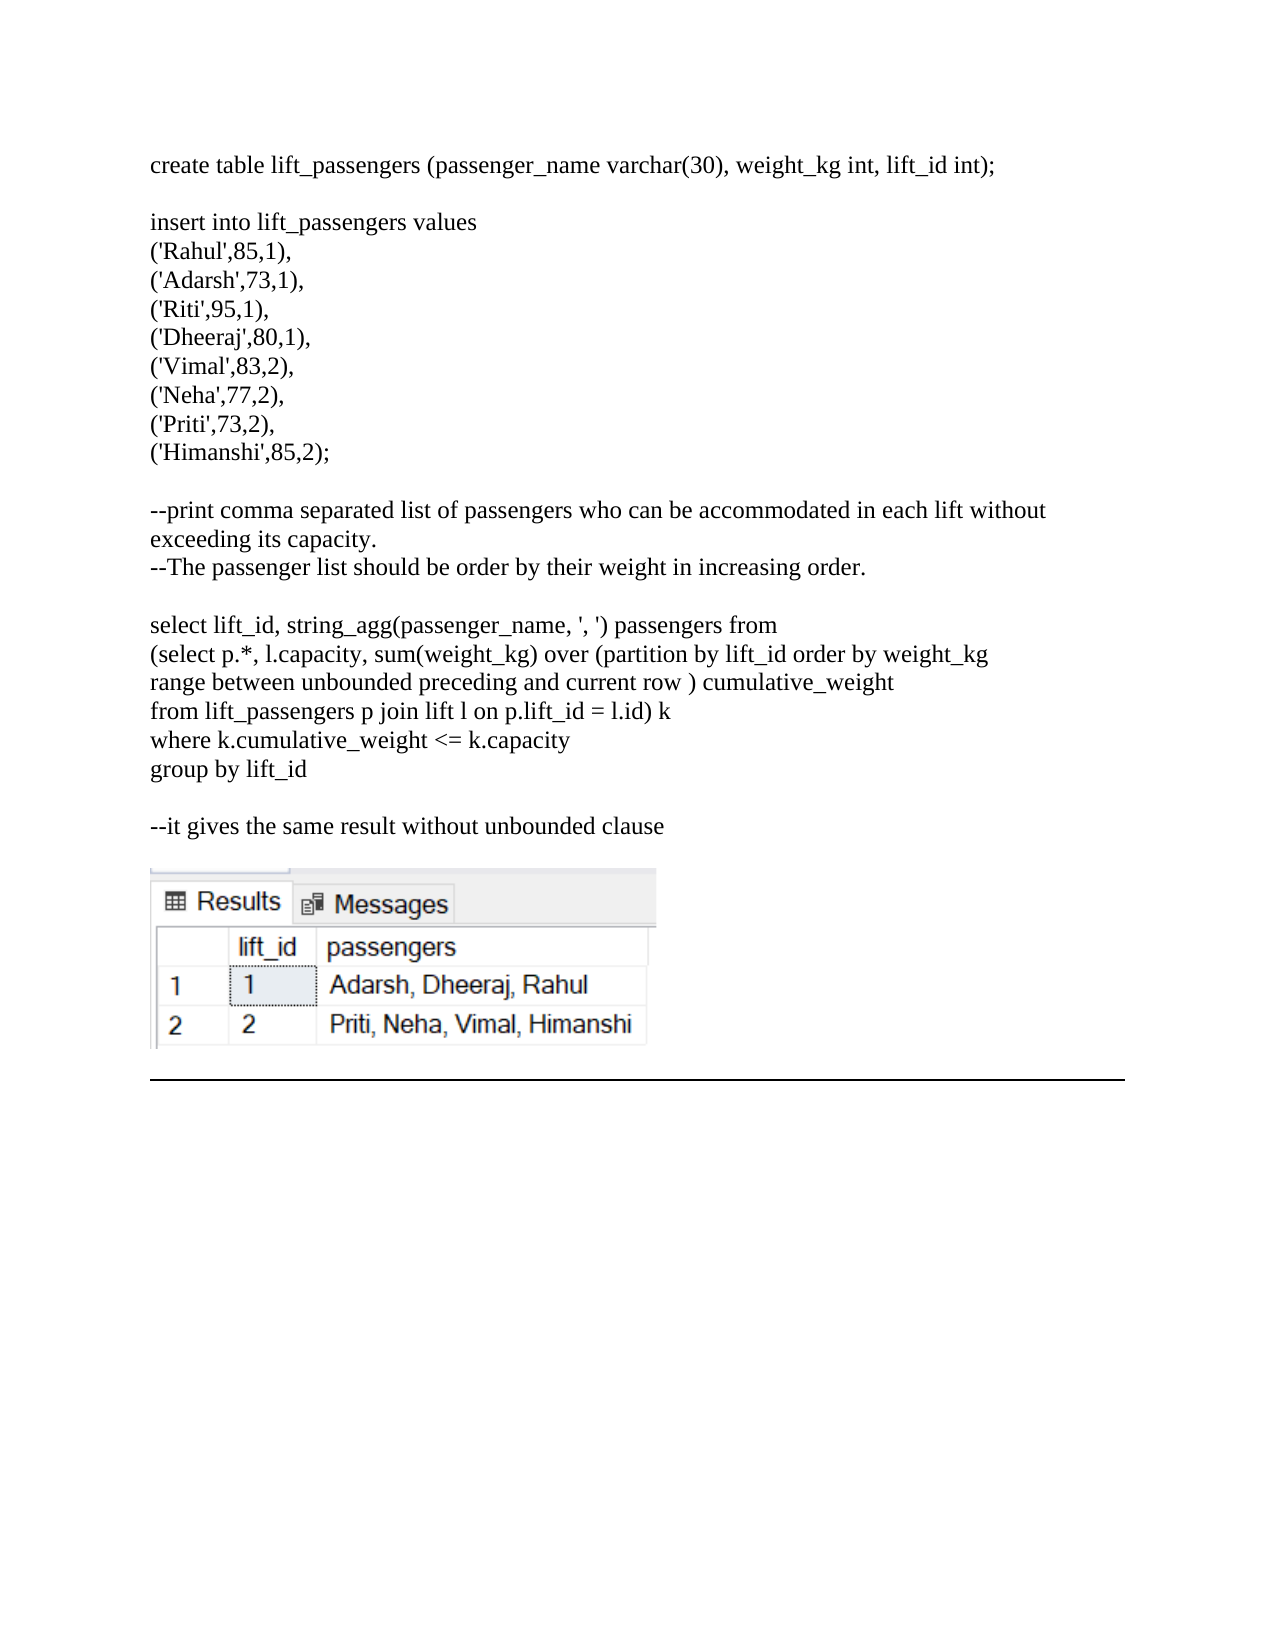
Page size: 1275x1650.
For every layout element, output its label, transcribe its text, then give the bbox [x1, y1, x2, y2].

text --it gives the same result without unbounded clause [150, 811, 1125, 840]
text where k.cumulative_weight <= k.capacity [150, 725, 1125, 754]
text group by lift_id [150, 754, 1125, 782]
text insert into lift_passengers values [150, 207, 1125, 236]
text ('Neha',77,2), [150, 380, 1125, 409]
picture [150, 868, 657, 1049]
text ('Himanshi',85,2); [150, 437, 1125, 466]
text ('Dheeraj',80,1), [150, 322, 1125, 351]
text range between unbounded preceding and current row ) cumulative_weight [150, 667, 1125, 696]
text create table lift_passengers (passenger_name varchar(30), weight_kg int, lift_id int); [150, 150, 1125, 179]
text --The passenger list should be order by their weight in increasing order. [150, 552, 1125, 581]
text --print comma separated list of passengers who can be accommodated in each lift without exceeding its capacity. [150, 495, 1125, 552]
text select lift_id, string_agg(passenger_name, ', ') passengers from [150, 610, 1125, 639]
text from lift_passengers p join lift l on p.lift_id = l.id) k [150, 696, 1125, 725]
text ('Priti',73,2), [150, 409, 1125, 437]
text ('Vimal',83,2), [150, 351, 1125, 380]
text ('Riti',95,1), [150, 294, 1125, 322]
text (select p.*, l.capacity, sum(weight_kg) over (partition by lift_id order by weight_kg [150, 639, 1125, 667]
text ('Rahul',85,1), [150, 236, 1125, 265]
text ('Adarsh',73,1), [150, 265, 1125, 294]
